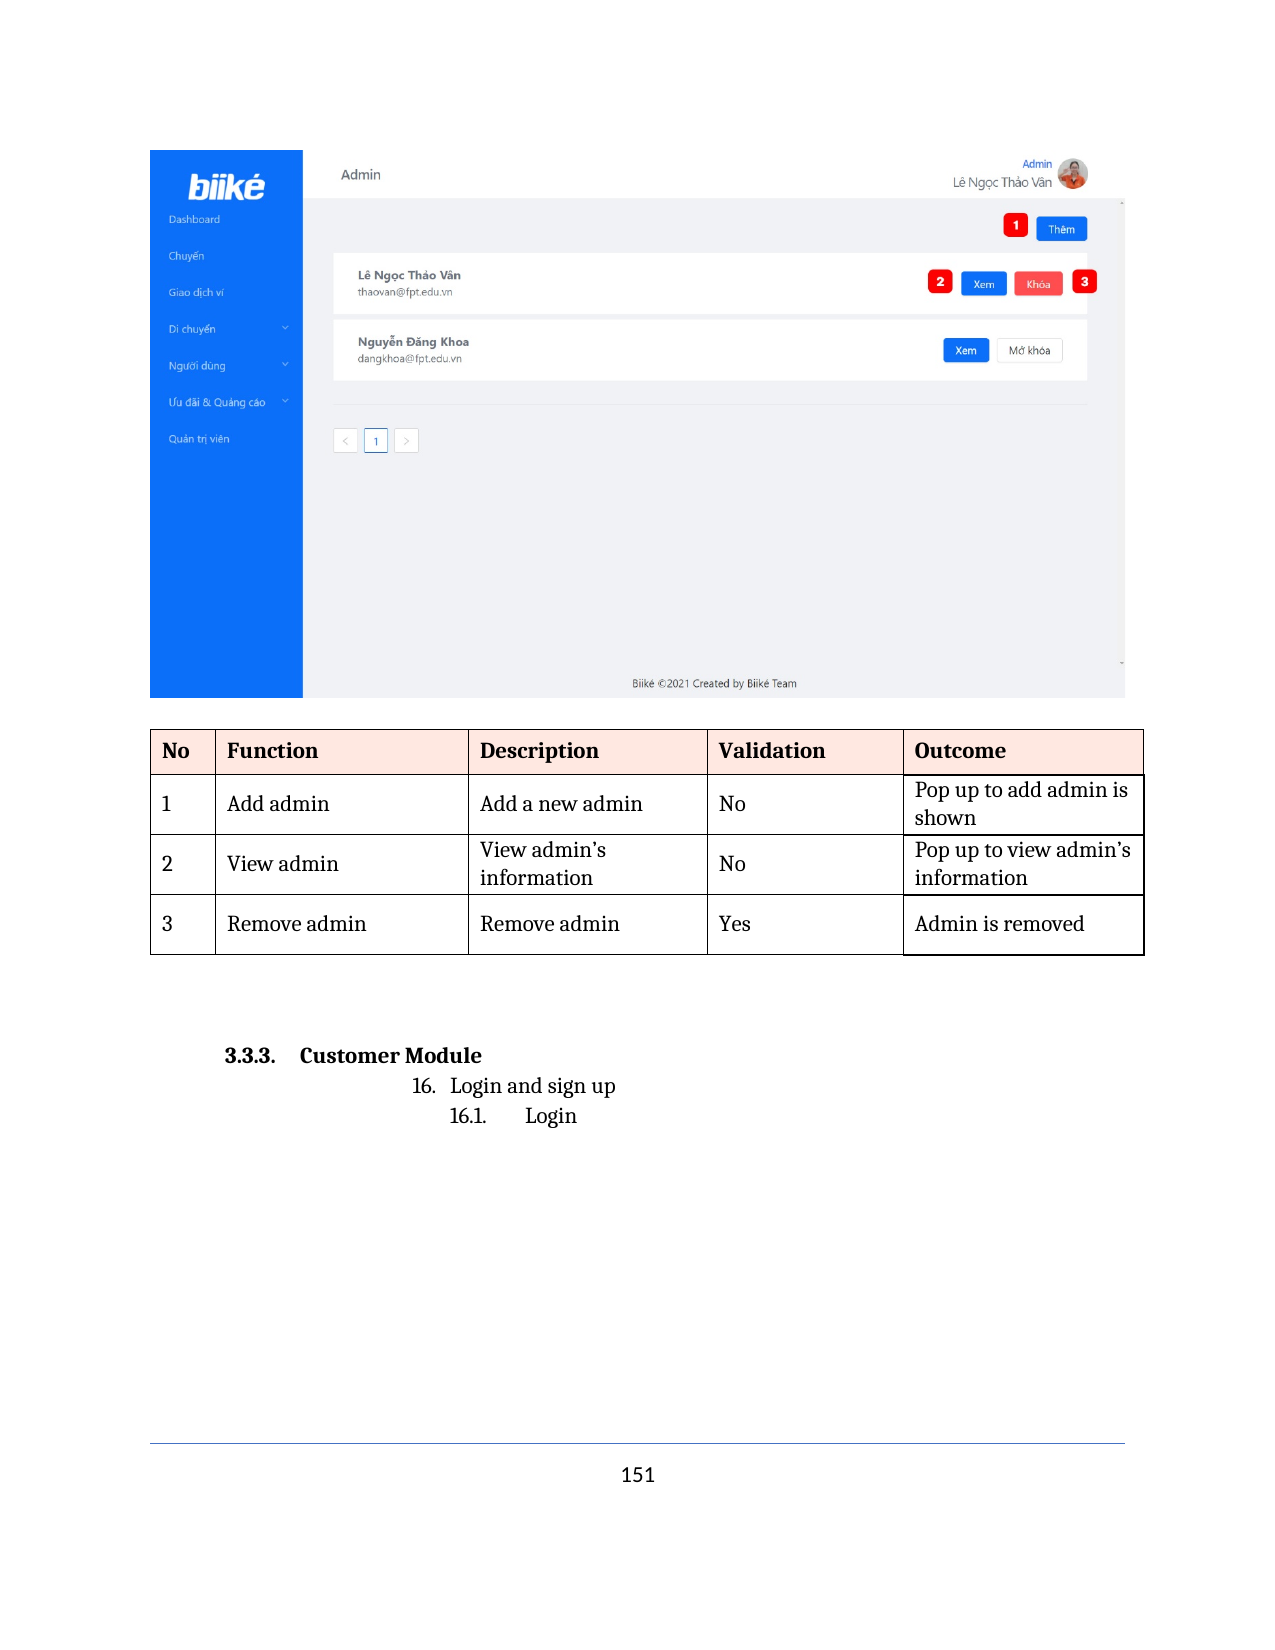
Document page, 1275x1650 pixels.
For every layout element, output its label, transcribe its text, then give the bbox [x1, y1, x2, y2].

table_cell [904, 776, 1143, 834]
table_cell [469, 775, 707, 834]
list Login [450, 1103, 1125, 1129]
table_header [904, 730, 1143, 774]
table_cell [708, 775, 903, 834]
list Login and sign up [412, 1073, 1125, 1099]
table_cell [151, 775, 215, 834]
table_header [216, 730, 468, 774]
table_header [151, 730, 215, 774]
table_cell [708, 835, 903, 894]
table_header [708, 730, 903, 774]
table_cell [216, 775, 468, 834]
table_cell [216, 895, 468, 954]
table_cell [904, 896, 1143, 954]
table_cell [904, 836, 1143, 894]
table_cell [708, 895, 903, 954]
picture [150, 150, 1125, 698]
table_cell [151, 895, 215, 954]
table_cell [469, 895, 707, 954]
list Customer Module [225, 1042, 1125, 1069]
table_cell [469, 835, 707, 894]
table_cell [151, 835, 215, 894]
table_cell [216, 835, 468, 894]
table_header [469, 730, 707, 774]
